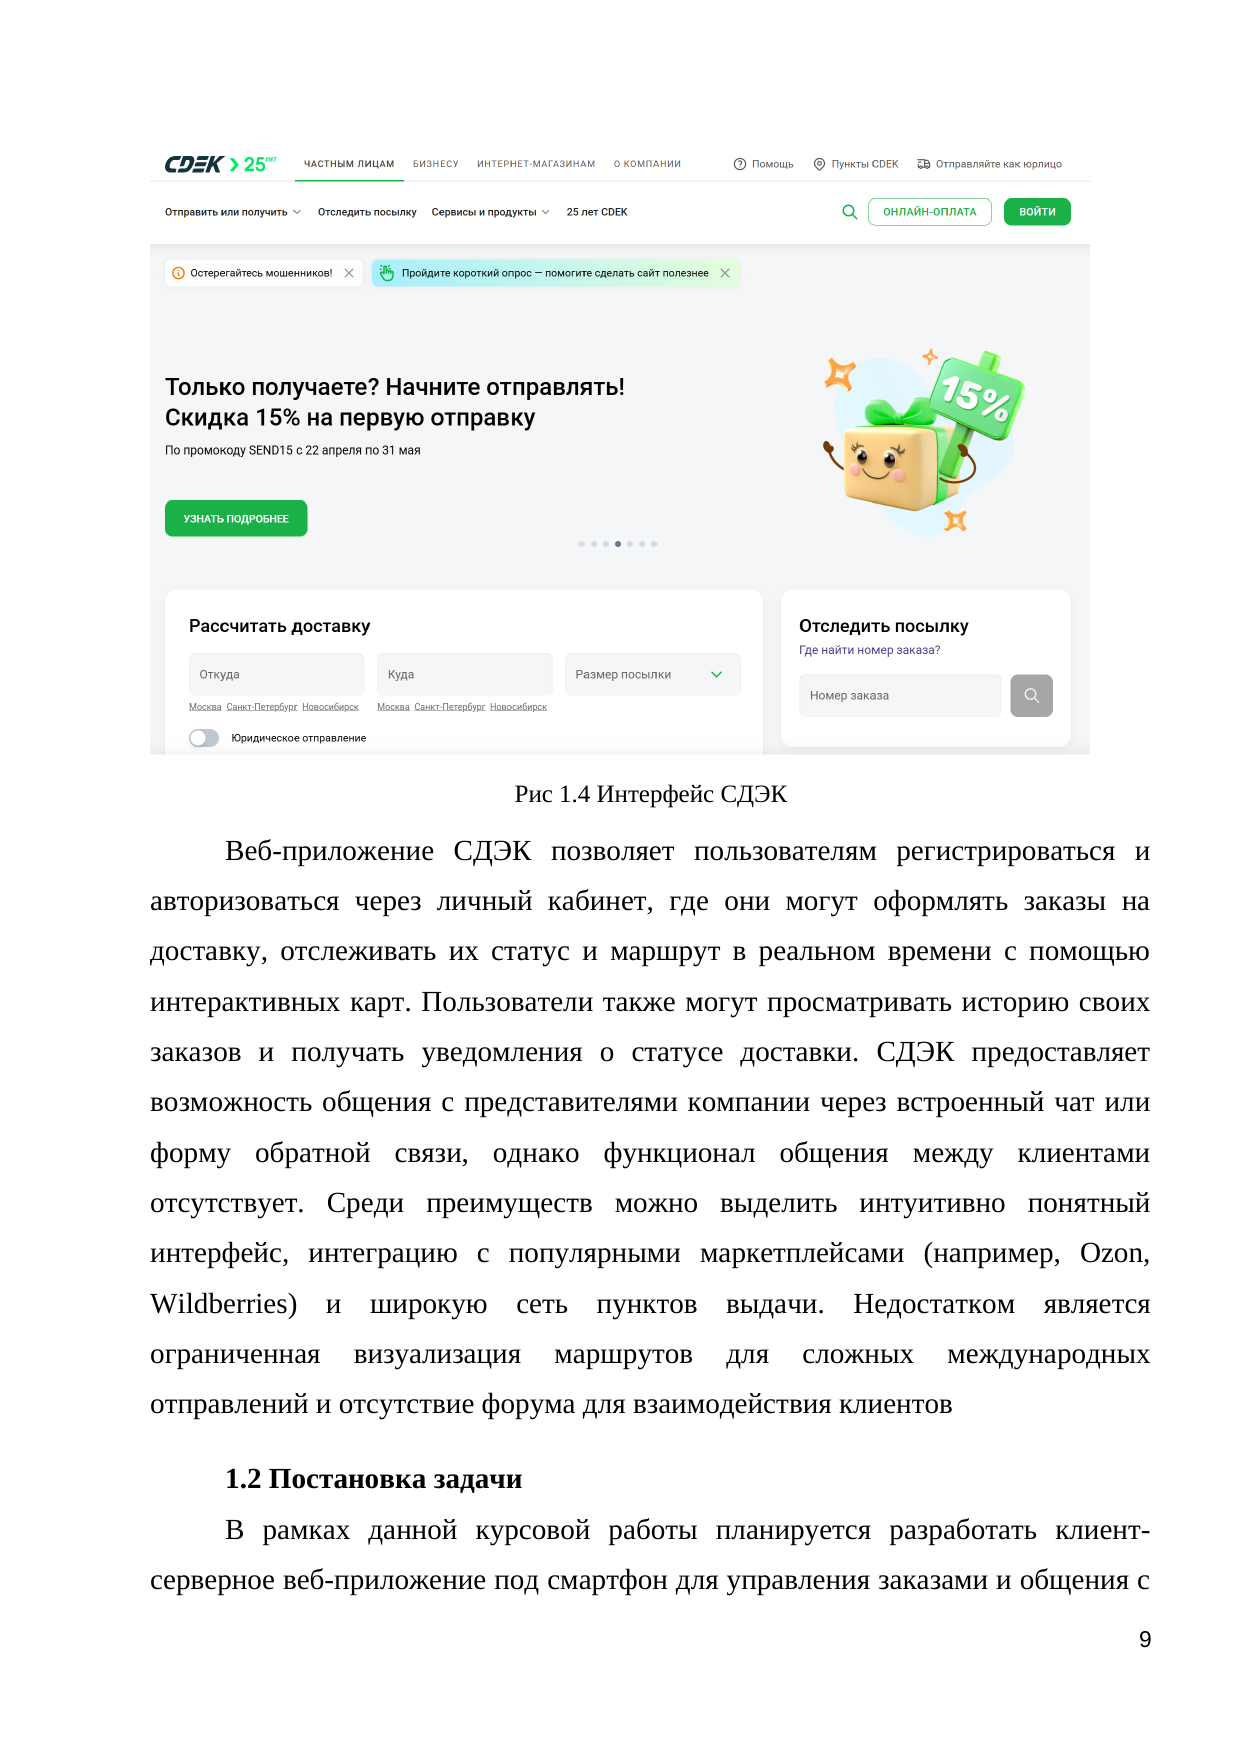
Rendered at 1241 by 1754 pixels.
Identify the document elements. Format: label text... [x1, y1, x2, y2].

picture [150, 150, 1091, 755]
text Рис 1.4 Интерфейс СДЭК [150, 779, 1151, 808]
subtitle 1.2 Постановка задачи [150, 1462, 1151, 1495]
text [150, 1512, 1151, 1596]
text Веб-приложение СДЭК позволяет пользователям регистрироваться и авторизоваться через личный кабинет, где они могут оформлять заказы на доставку, отслеживать их статус и маршрут в реальном времени с помощью интерактивных карт. Пользователи также могут просматривать историю своих заказов и получать уведомления о статусе доставки. СДЭК предоставляет возможность общения с представителями компании через встроенный чат или форму обратной связи, однако функционал общения между клиентами отсутствует. Среди преимуществ можно выделить интуитивно понятный интерфейс, интеграцию с популярными маркетплейсами (например, Ozon, Wildberries) и широкую сеть пунктов выдачи. Недостатком является ограниченная визуализация маршрутов для сложных международных отправлений и отсутствие форума для взаимодействия клиентов [150, 833, 1151, 1420]
